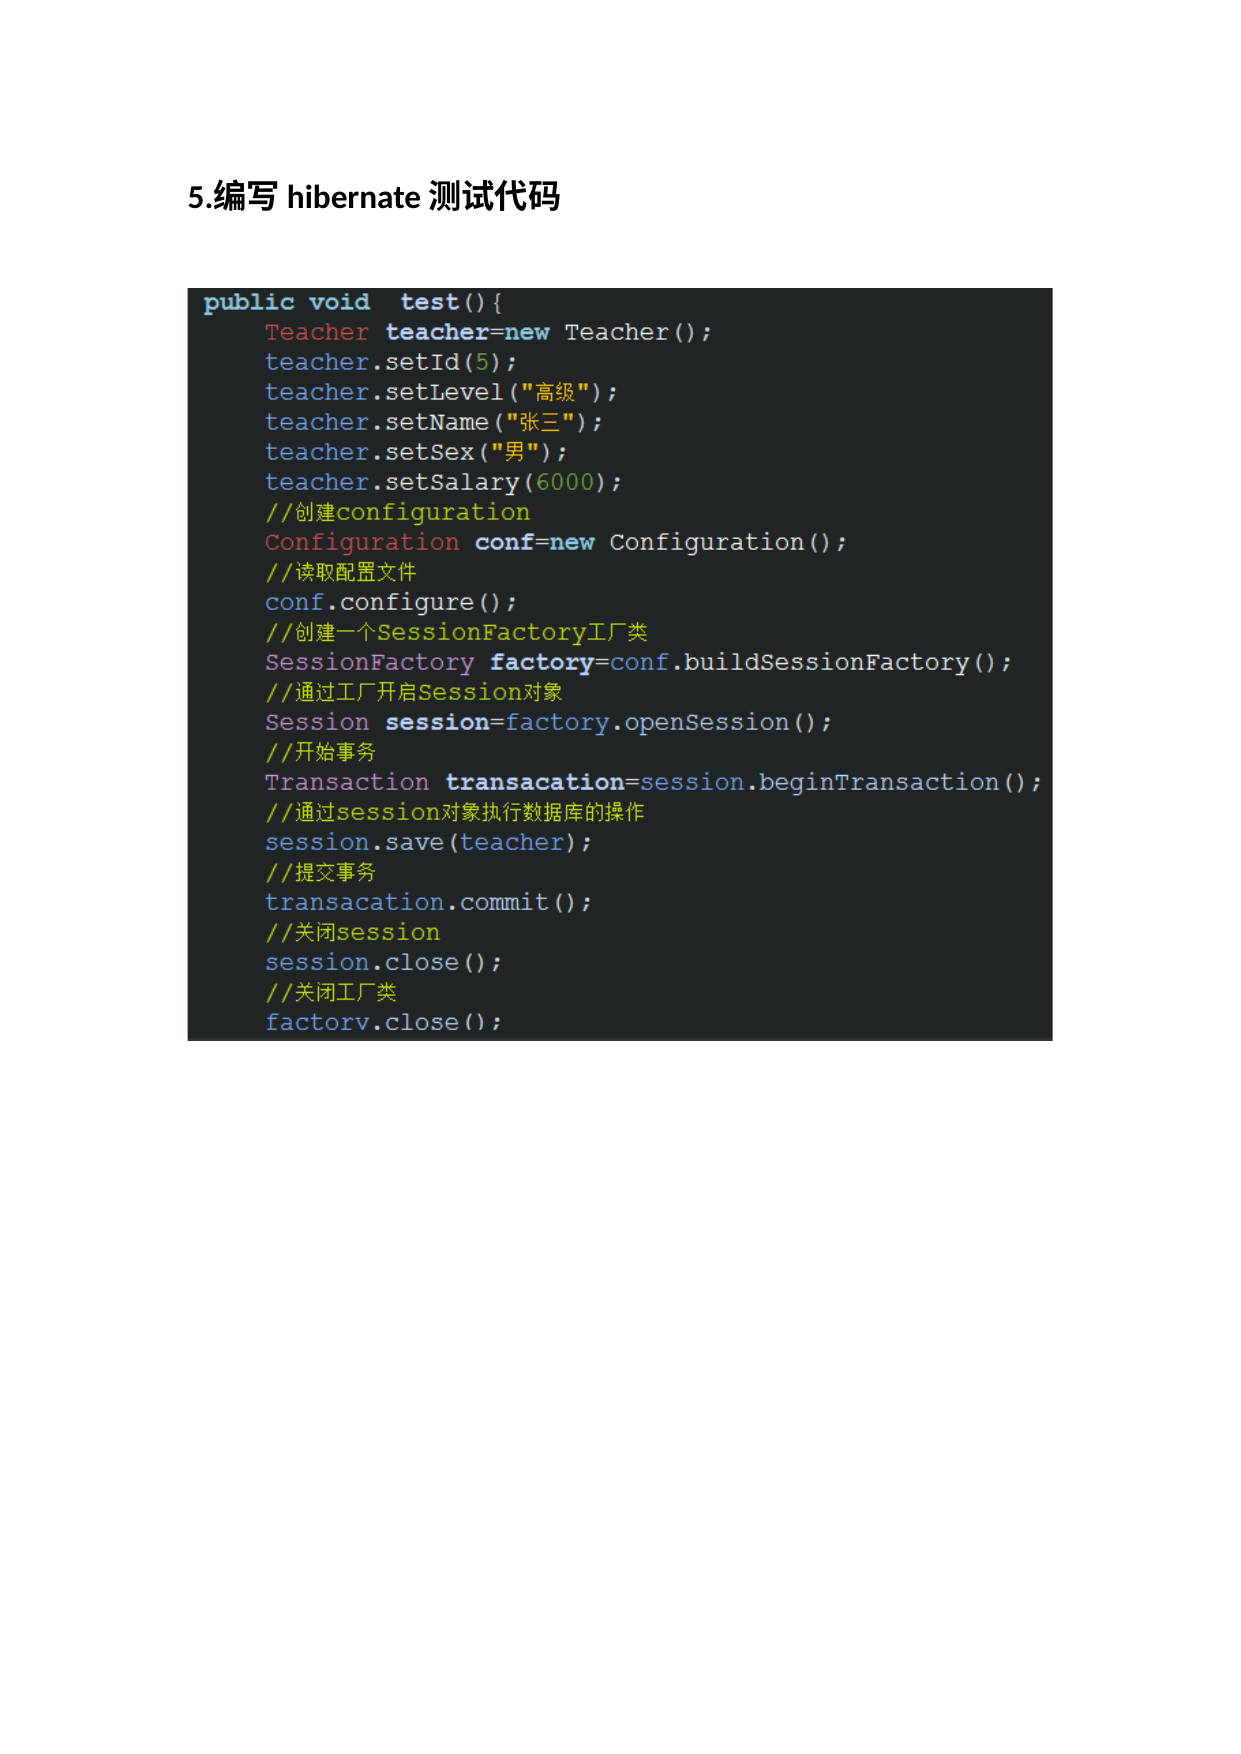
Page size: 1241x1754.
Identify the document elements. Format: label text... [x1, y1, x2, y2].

picture [187, 288, 1053, 1041]
subtitle 5.编写hibernate测试代码 [187, 162, 1053, 227]
